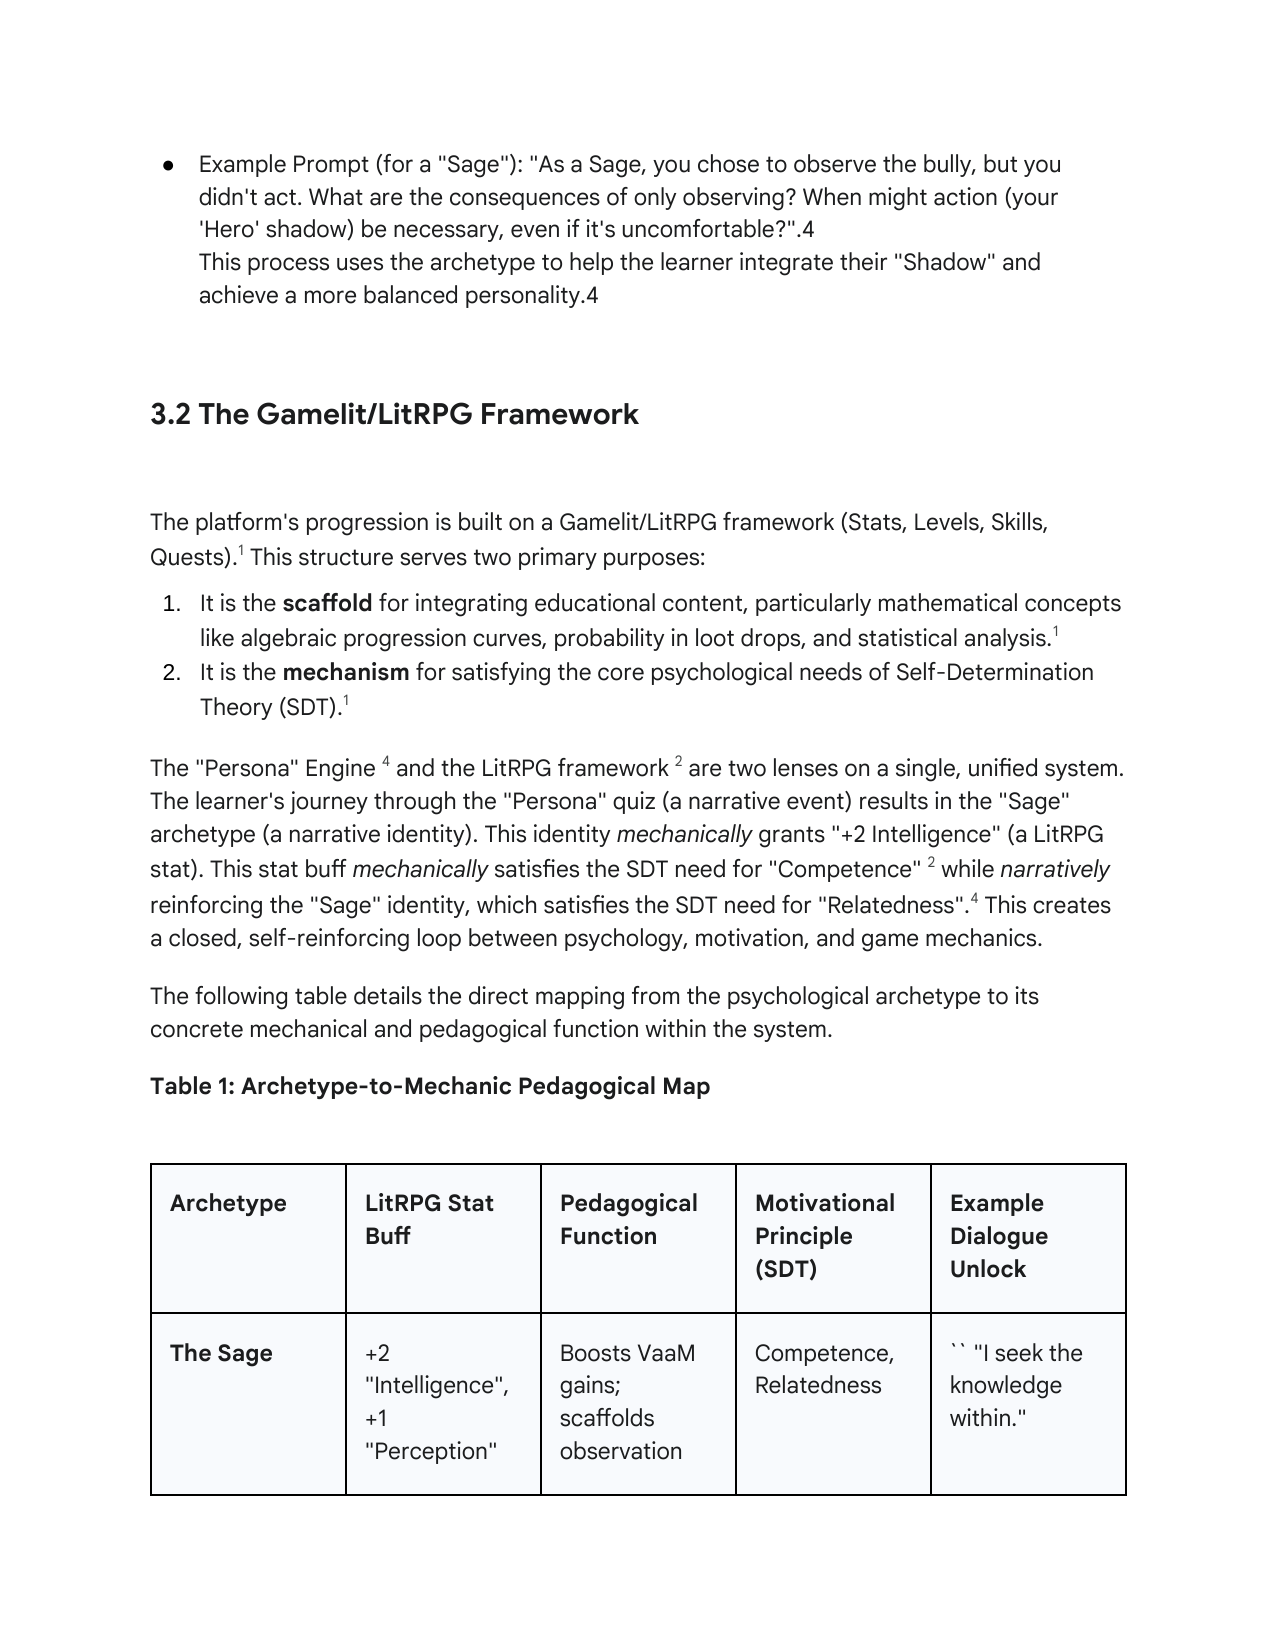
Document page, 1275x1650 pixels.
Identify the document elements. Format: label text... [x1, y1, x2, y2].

list Example Prompt (for a "Sage"): "As a Sage, you chose to observe the bully, but you didn't act. What are the consequences of only observing? When might action (your 'Hero' shadow) be necessary, even if it's uncomfortable?".4 This process uses the archetype to help the learner integrate their "Shadow" and achieve a more balanced personality.4 [161, 150, 1125, 309]
text Table 1: Archetype-to-Mechanic Pedagogical Map [150, 1072, 1125, 1101]
table_header Motivational Principle (SDT) [737, 1165, 930, 1312]
text The "Persona" Engine 4 and the LitRPG framework 2 are two lenses on a single, unified system. The learner's journey through the "Persona" quiz (a narrative event) results in the "Sage" archetype (a narrative identity). This identity mechanically grants "+2 Intelligence" (a LitRPG stat). This stat buff mechanically satisfies the SDT need for "Competence" 2 while narratively reinforcing the "Sage" identity, which satisfies the SDT need for "Relatedness".4 This creates a closed, self-reinforcing loop between psychology, motivation, and game mechanics. [150, 752, 1125, 953]
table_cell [737, 1314, 930, 1494]
table_header Example Dialogue Unlock [932, 1165, 1125, 1312]
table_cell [932, 1314, 1125, 1494]
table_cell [542, 1314, 735, 1494]
text The platform's progression is built on a Gamelit/LitRPG framework (Stats, Levels, Skills, Quests).1 This structure serves two primary purposes: [150, 508, 1125, 573]
table_header Archetype [152, 1165, 345, 1312]
table_cell The Sage [152, 1314, 345, 1494]
subtitle 3.2 The Gamelit/LitRPG Framework [150, 396, 1125, 433]
table_header Pedagogical Function [542, 1165, 735, 1312]
list It is the scaffold for integrating educational content, particularly mathematical concepts like algebraic progression curves, probability in loot drops, and statistical analysis.1 [162, 589, 1125, 654]
list It is the mechanism for satisfying the core psychological needs of Self-Determination Theory (SDT).1 [162, 658, 1125, 723]
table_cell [347, 1314, 540, 1494]
text The following table details the direct mapping from the psychological archetype to its concrete mechanical and pedagogical function within the system. [150, 982, 1125, 1043]
table_header LitRPG Stat Buff [347, 1165, 540, 1312]
